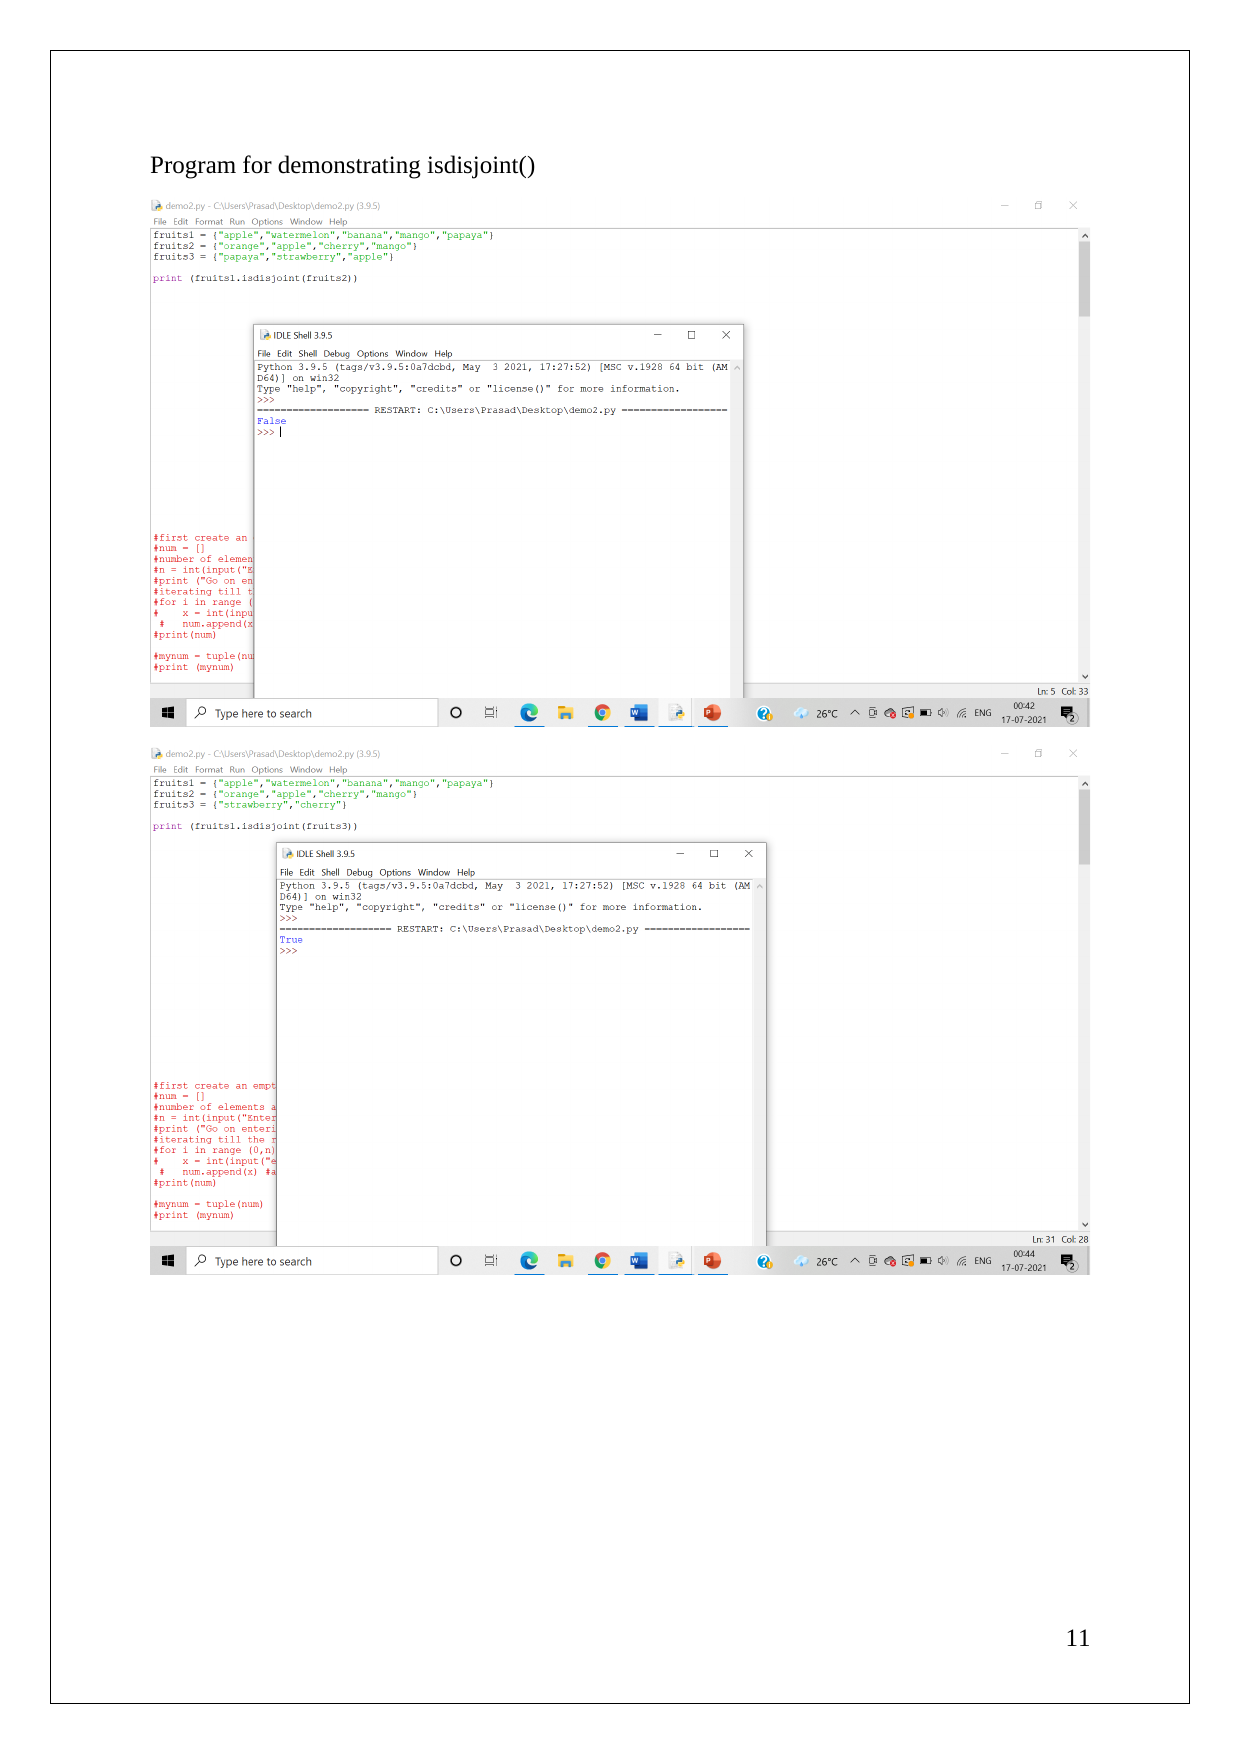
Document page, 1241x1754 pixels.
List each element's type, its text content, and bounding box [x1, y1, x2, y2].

picture [150, 745, 1091, 1275]
text Program for demonstrating isdisjoint() [150, 150, 1090, 179]
picture [150, 197, 1091, 727]
